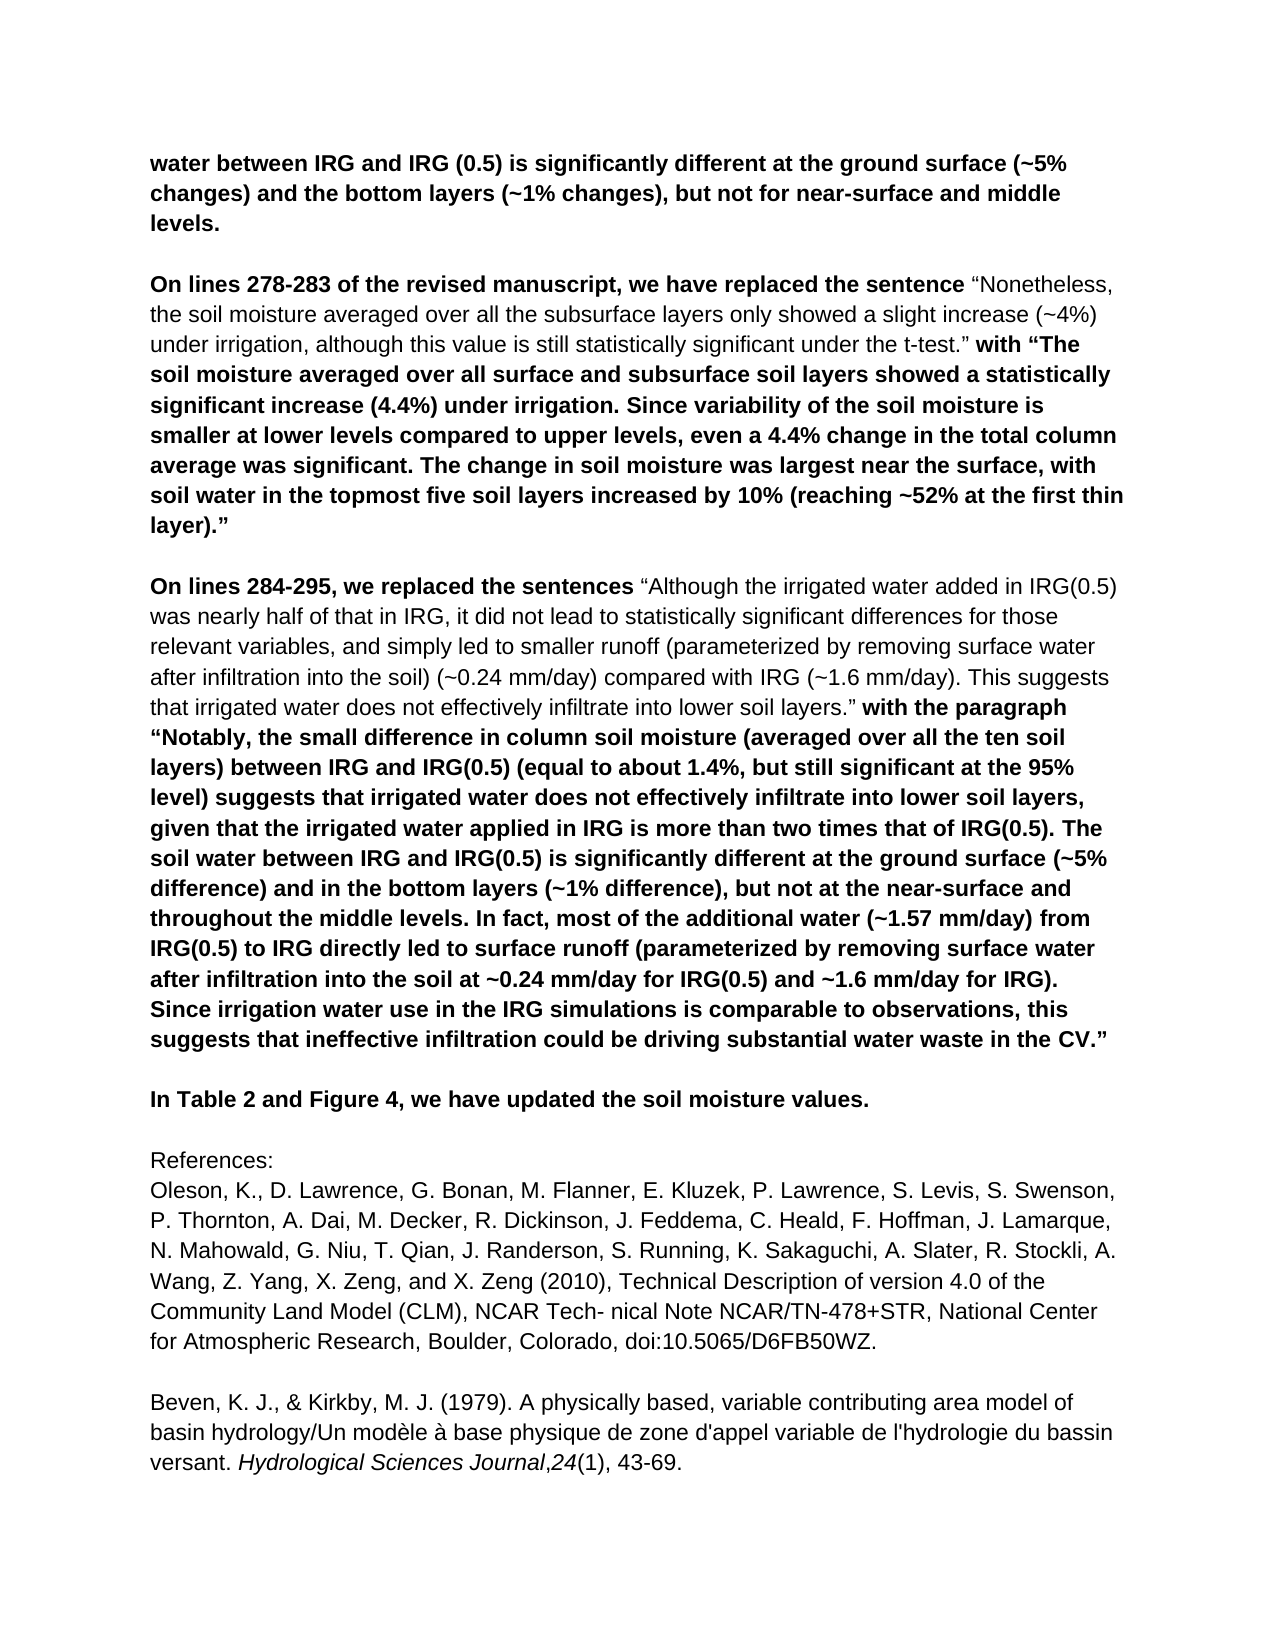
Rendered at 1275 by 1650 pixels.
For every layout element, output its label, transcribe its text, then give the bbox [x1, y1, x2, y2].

text References: [150, 1147, 1125, 1173]
text On lines 278-283 of the revised manuscript, we have replaced the sentence “Nonetheless, the soil moisture averaged over all the subsurface layers only showed a slight increase (~4%) under irrigation, although this value is still statistically significant under the t-test.” with “The soil moisture averaged over all surface and subsurface soil layers showed a statistically significant increase (4.4%) under irrigation. Since variability of the soil moisture is smaller at lower levels compared to upper levels, even a 4.4% change in the total column average was significant. The change in soil moisture was largest near the surface, with soil water in the topmost five soil layers increased by 10% (reaching ~52% at the first thin layer).” [150, 271, 1125, 539]
text On lines 284-295, we replaced the sentences “Although the irrigated water added in IRG(0.5) was nearly half of that in IRG, it did not lead to statistically significant differences for those relevant variables, and simply led to smaller runoff (parameterized by removing surface water after infiltration into the soil) (~0.24 mm/day) compared with IRG (~1.6 mm/day). This suggests that irrigated water does not effectively infiltrate into lower soil layers.” with the paragraph “Notably, the small difference in column soil moisture (averaged over all the ten soil layers) between IRG and IRG(0.5) (equal to about 1.4%, but still significant at the 95% level) suggests that irrigated water does not effectively infiltrate into lower soil layers, given that the irrigated water applied in IRG is more than two times that of IRG(0.5). The soil water between IRG and IRG(0.5) is significantly different at the ground surface (~5% difference) and in the bottom layers (~1% difference), but not at the near-surface and throughout the middle levels. In fact, most of the additional water (~1.57 mm/day) from IRG(0.5) to IRG directly led to surface runoff (parameterized by removing surface water after infiltration into the soil at ~0.24 mm/day for IRG(0.5) and ~1.6 mm/day for IRG). Since irrigation water use in the IRG simulations is comparable to observations, this suggests that ineffective infiltration could be driving substantial water waste in the CV.” [150, 573, 1125, 1052]
text In Table 2 and Figure 4, we have updated the soil moisture values. [150, 1086, 1125, 1113]
text Beven, K. J., & Kirkby, M. J. (1979). A physically based, variable contributing area model of basin hydrology/Un modèle à base physique de zone d'appel variable de l'hydrologie du bassin versant. Hydrological Sciences Journal,24(1), 43-69. [150, 1388, 1125, 1475]
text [150, 150, 1125, 237]
text Oleson, K., D. Lawrence, G. Bonan, M. Flanner, E. Kluzek, P. Lawrence, S. Levis, S. Swenson, P. Thornton, A. Dai, M. Decker, R. Dickinson, J. Feddema, C. Heald, F. Hoffman, J. Lamarque, N. Mahowald, G. Niu, T. Qian, J. Randerson, S. Running, K. Sakaguchi, A. Slater, R. Stockli, A. Wang, Z. Yang, X. Zeng, and X. Zeng (2010), Technical Description of version 4.0 of the Community Land Model (CLM), NCAR Tech- nical Note NCAR/TN-478+STR, National Center for Atmospheric Research, Boulder, Colorado, doi:10.5065/D6FB50WZ. [150, 1177, 1125, 1354]
